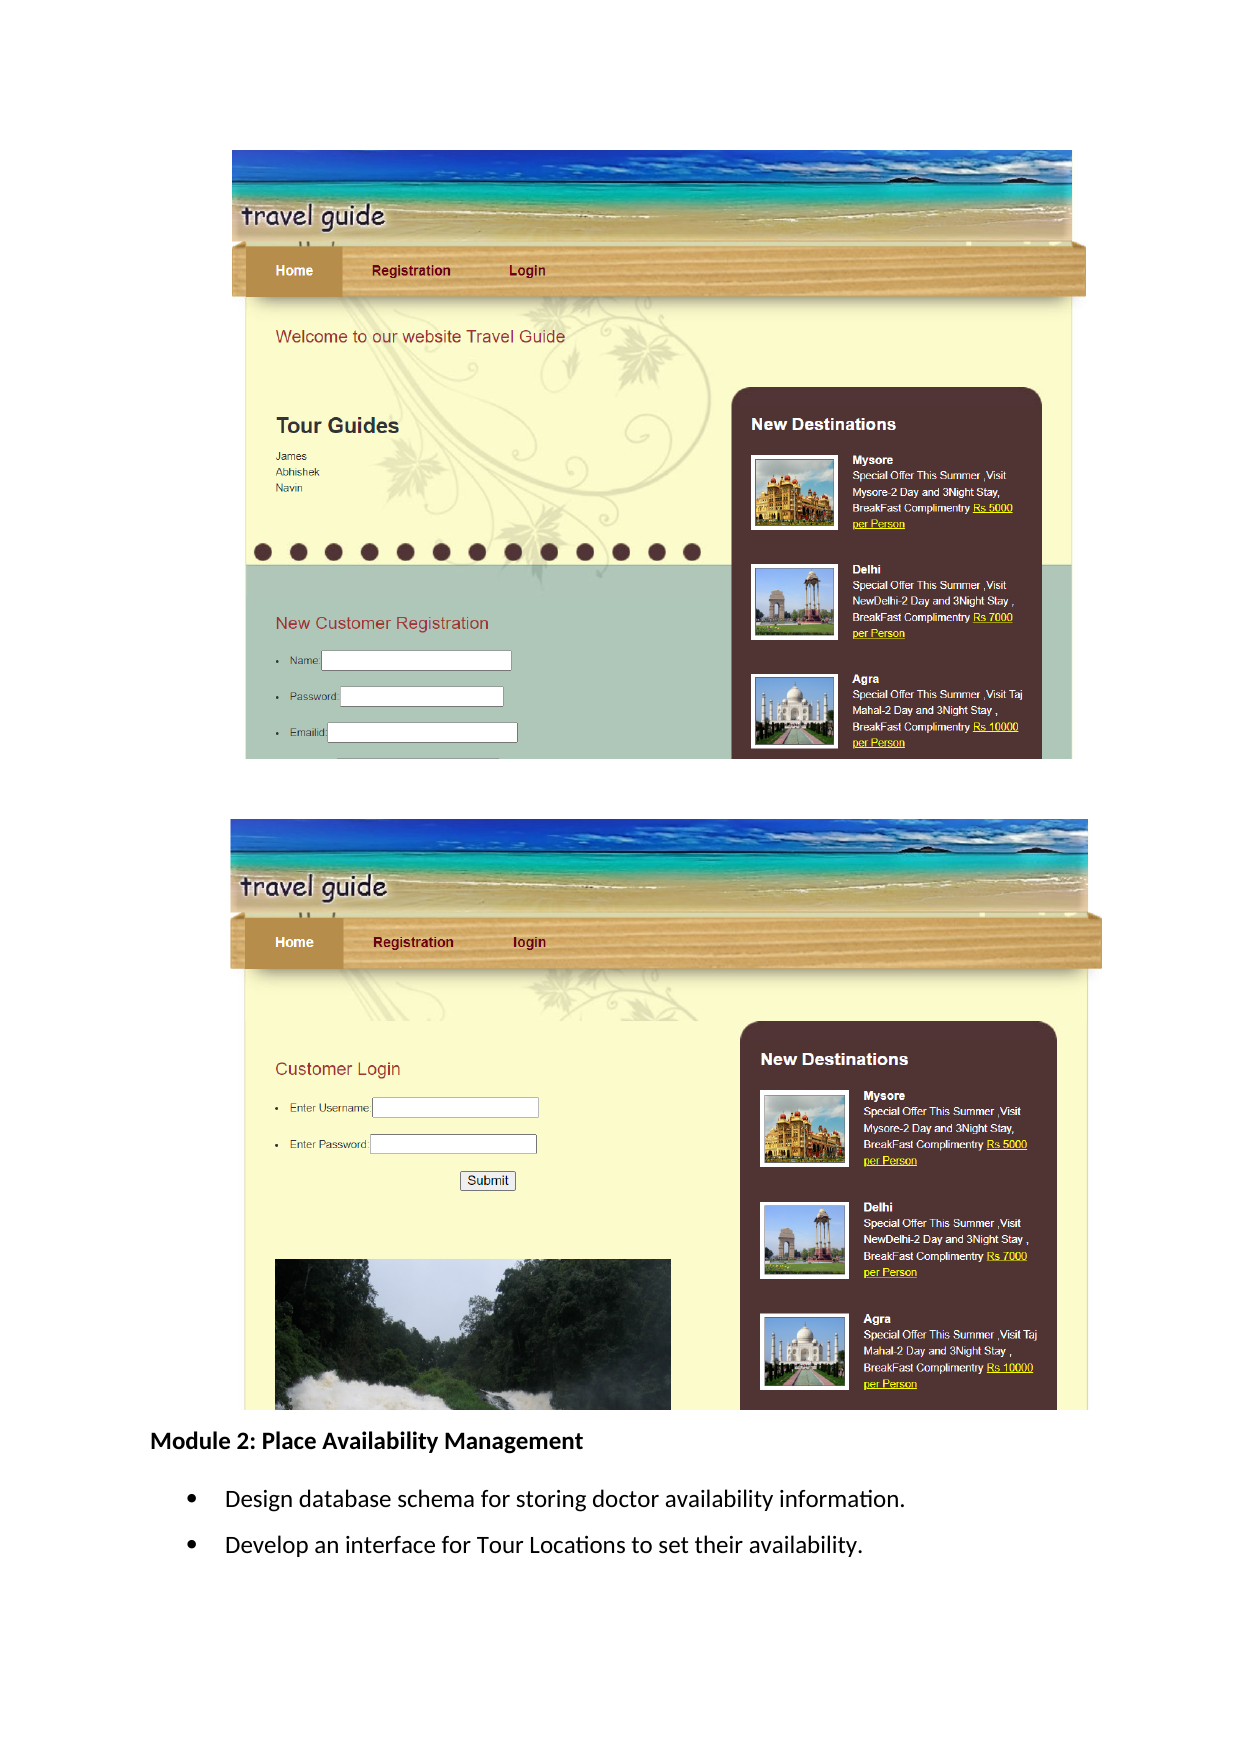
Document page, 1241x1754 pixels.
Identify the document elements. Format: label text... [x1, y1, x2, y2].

picture [225, 819, 1166, 1410]
picture [225, 150, 1166, 759]
list Develop an interface for Tour Locations to set their availability. [187, 1529, 1090, 1560]
text Module 2: Place Availability Management [150, 1425, 1090, 1456]
list Design database schema for storing doctor availability information. [187, 1484, 1090, 1514]
